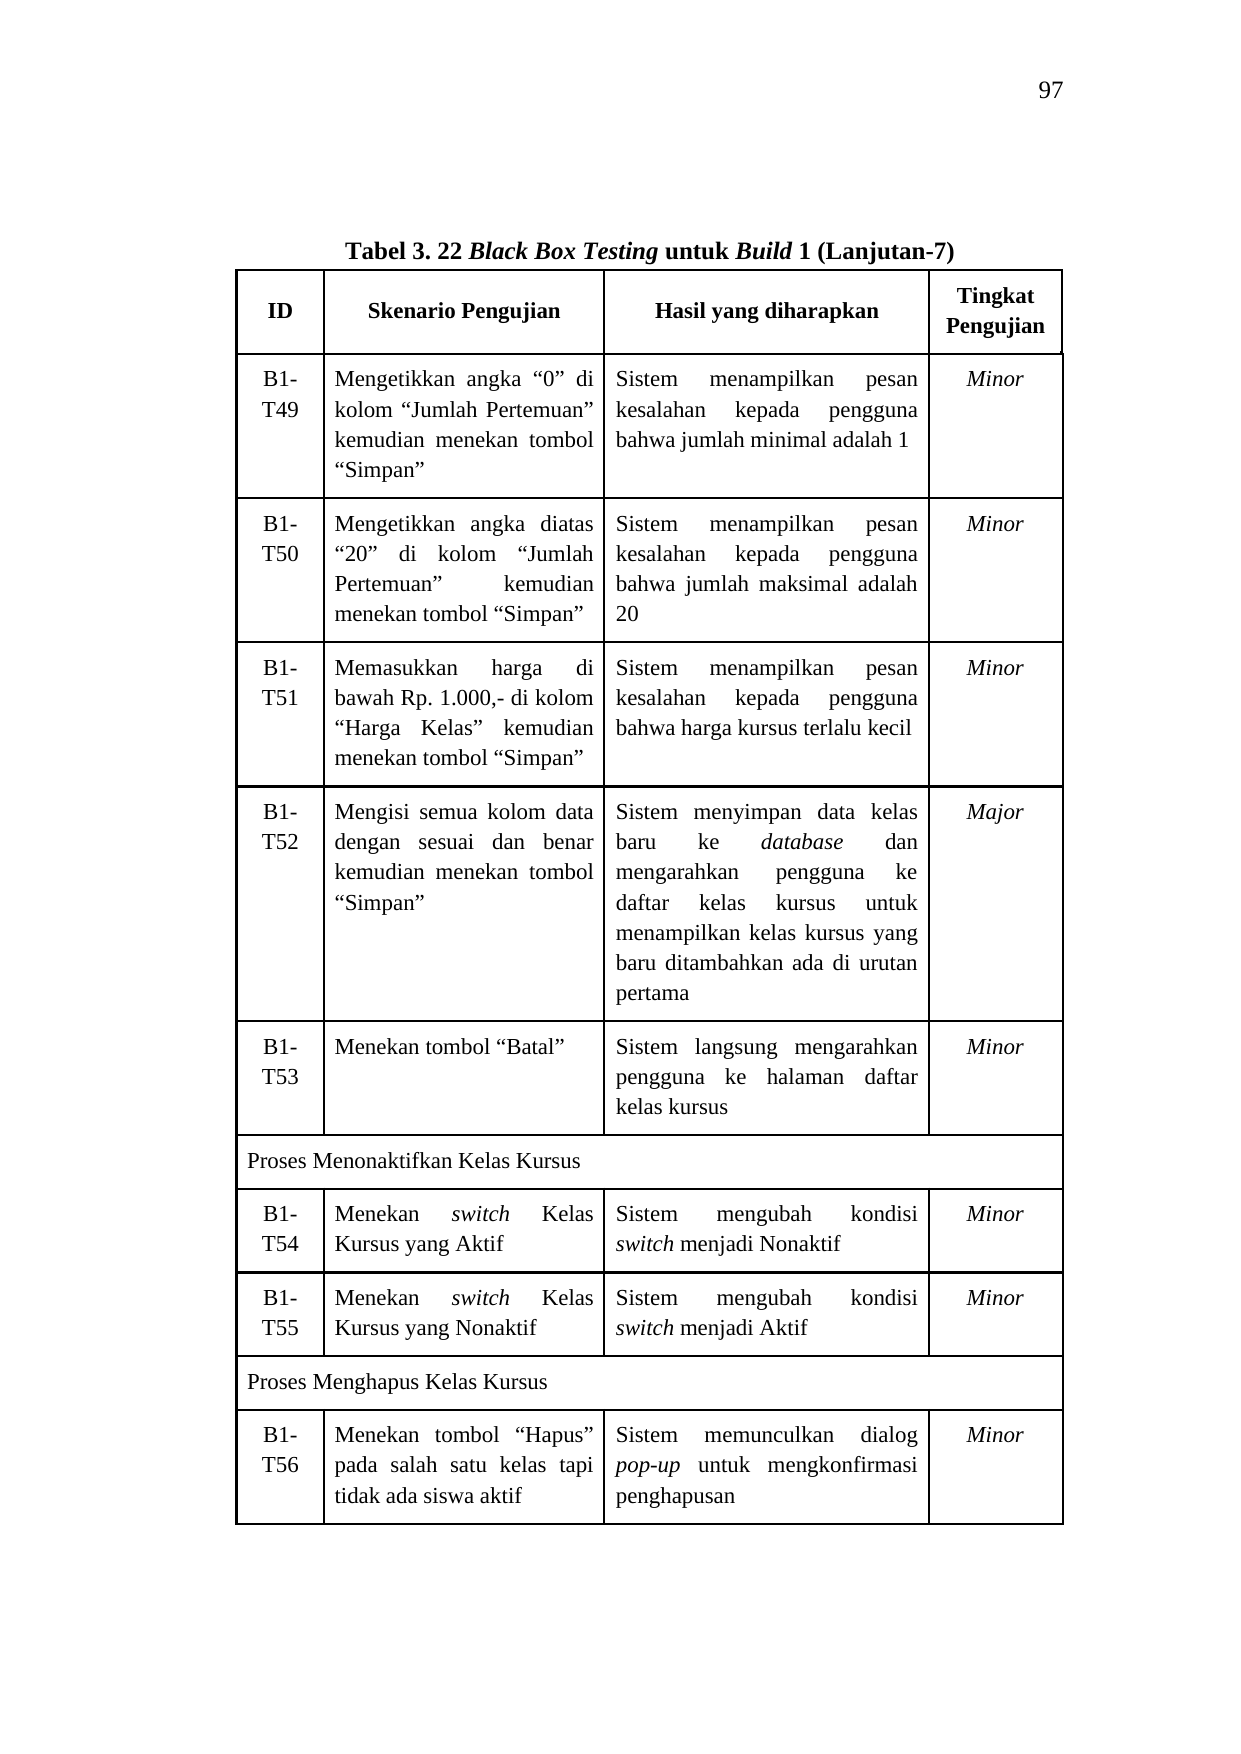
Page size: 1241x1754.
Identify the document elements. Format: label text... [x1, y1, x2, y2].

table_cell Minor [930, 355, 1062, 497]
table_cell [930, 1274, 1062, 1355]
table_cell B1-T49 [238, 355, 323, 497]
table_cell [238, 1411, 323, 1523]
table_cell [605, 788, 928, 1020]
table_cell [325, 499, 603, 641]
table_cell Mengetikkan angka “0” di kolom “Jumlah Pertemuan” kemudian menekan tombol “Simpan” [325, 355, 603, 497]
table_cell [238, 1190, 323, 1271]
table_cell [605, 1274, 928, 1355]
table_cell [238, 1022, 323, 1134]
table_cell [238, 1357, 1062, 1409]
text Tabel 3. 22 Black Box Testing untuk Build 1 (Lanjutan-7) [236, 236, 1063, 265]
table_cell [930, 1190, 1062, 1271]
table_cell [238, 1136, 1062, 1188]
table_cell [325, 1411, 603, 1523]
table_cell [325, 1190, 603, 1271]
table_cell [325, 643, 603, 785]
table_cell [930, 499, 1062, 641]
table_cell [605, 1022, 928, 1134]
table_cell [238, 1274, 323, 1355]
table_cell Sistem menampilkan pesan kesalahan kepada pengguna bahwa jumlah minimal adalah 1 [605, 355, 928, 497]
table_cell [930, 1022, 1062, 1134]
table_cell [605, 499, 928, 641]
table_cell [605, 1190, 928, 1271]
table_header Hasil yang diharapkan [605, 271, 928, 353]
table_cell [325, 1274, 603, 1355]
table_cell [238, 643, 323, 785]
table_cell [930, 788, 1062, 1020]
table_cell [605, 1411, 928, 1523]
table_header Tingkat Pengujian [930, 271, 1061, 353]
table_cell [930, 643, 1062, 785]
table_header ID [238, 271, 323, 353]
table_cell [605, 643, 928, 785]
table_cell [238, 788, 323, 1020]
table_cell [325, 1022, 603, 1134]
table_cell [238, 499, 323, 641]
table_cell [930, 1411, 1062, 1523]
table_header Skenario Pengujian [325, 271, 603, 353]
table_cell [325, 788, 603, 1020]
